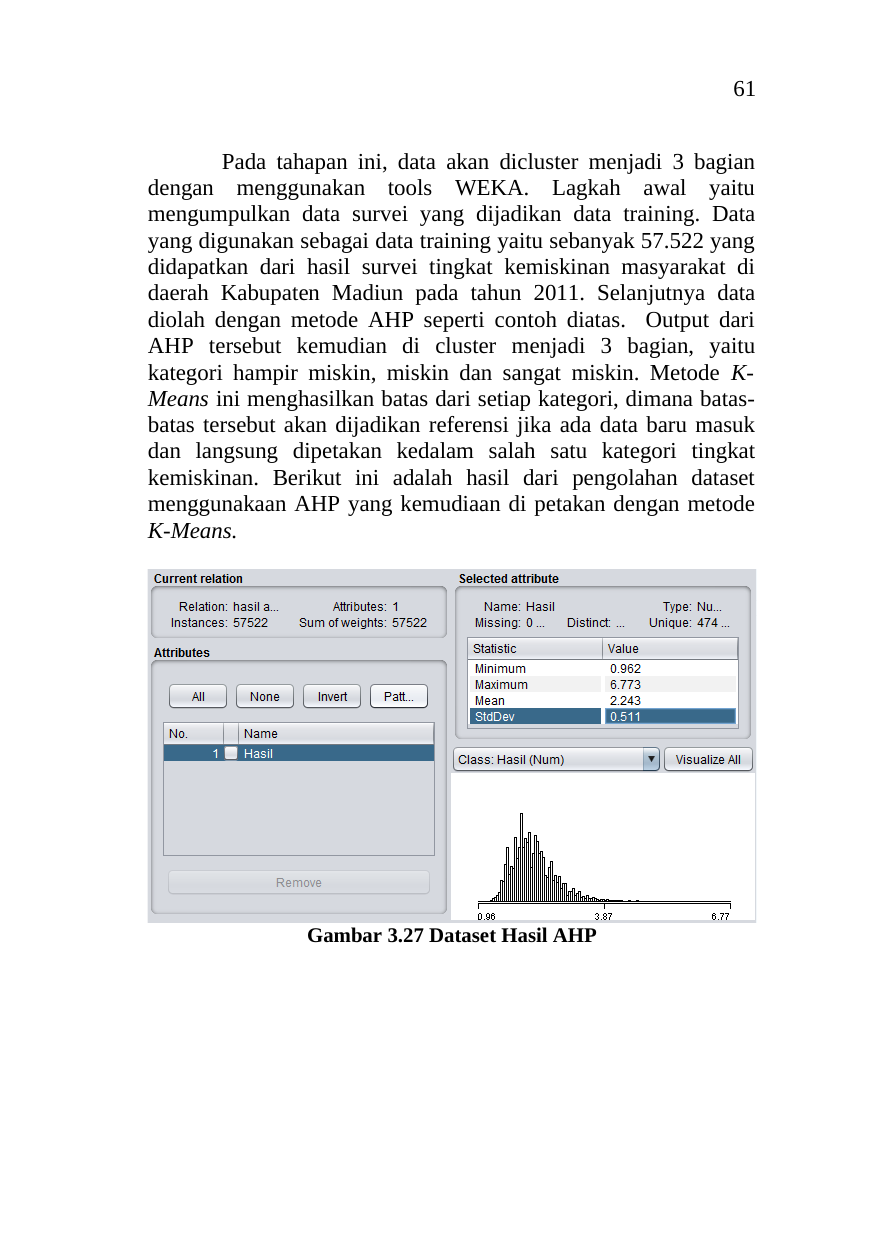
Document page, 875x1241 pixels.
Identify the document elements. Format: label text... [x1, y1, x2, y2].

picture [147, 569, 757, 923]
text Pada tahapan ini, data akan dicluster menjadi 3 bagian dengan menggunakan tools WEKA. Lagkah awal yaitu mengumpulkan data survei yang dijadikan data training. Data yang digunakan sebagai data training yaitu sebanyak 57.522 yang didapatkan dari hasil survei tingkat kemiskinan masyarakat di daerah Kabupaten Madiun pada tahun 2011. Selanjutnya data diolah dengan metode AHP seperti contoh diatas. Output dari AHP tersebut kemudian di cluster menjadi 3 bagian, yaitu kategori hampir miskin, miskin dan sangat miskin. Metode K-Means ini menghasilkan batas dari setiap kategori, dimana batas-batas tersebut akan dijadikan referensi jika ada data baru masuk dan langsung dipetakan kedalam salah satu kategori tingkat kemiskinan. Berikut ini adalah hasil dari pengolahan dataset menggunakaan AHP yang kemudiaan di petakan dengan metode K-Means. [148, 148, 756, 543]
